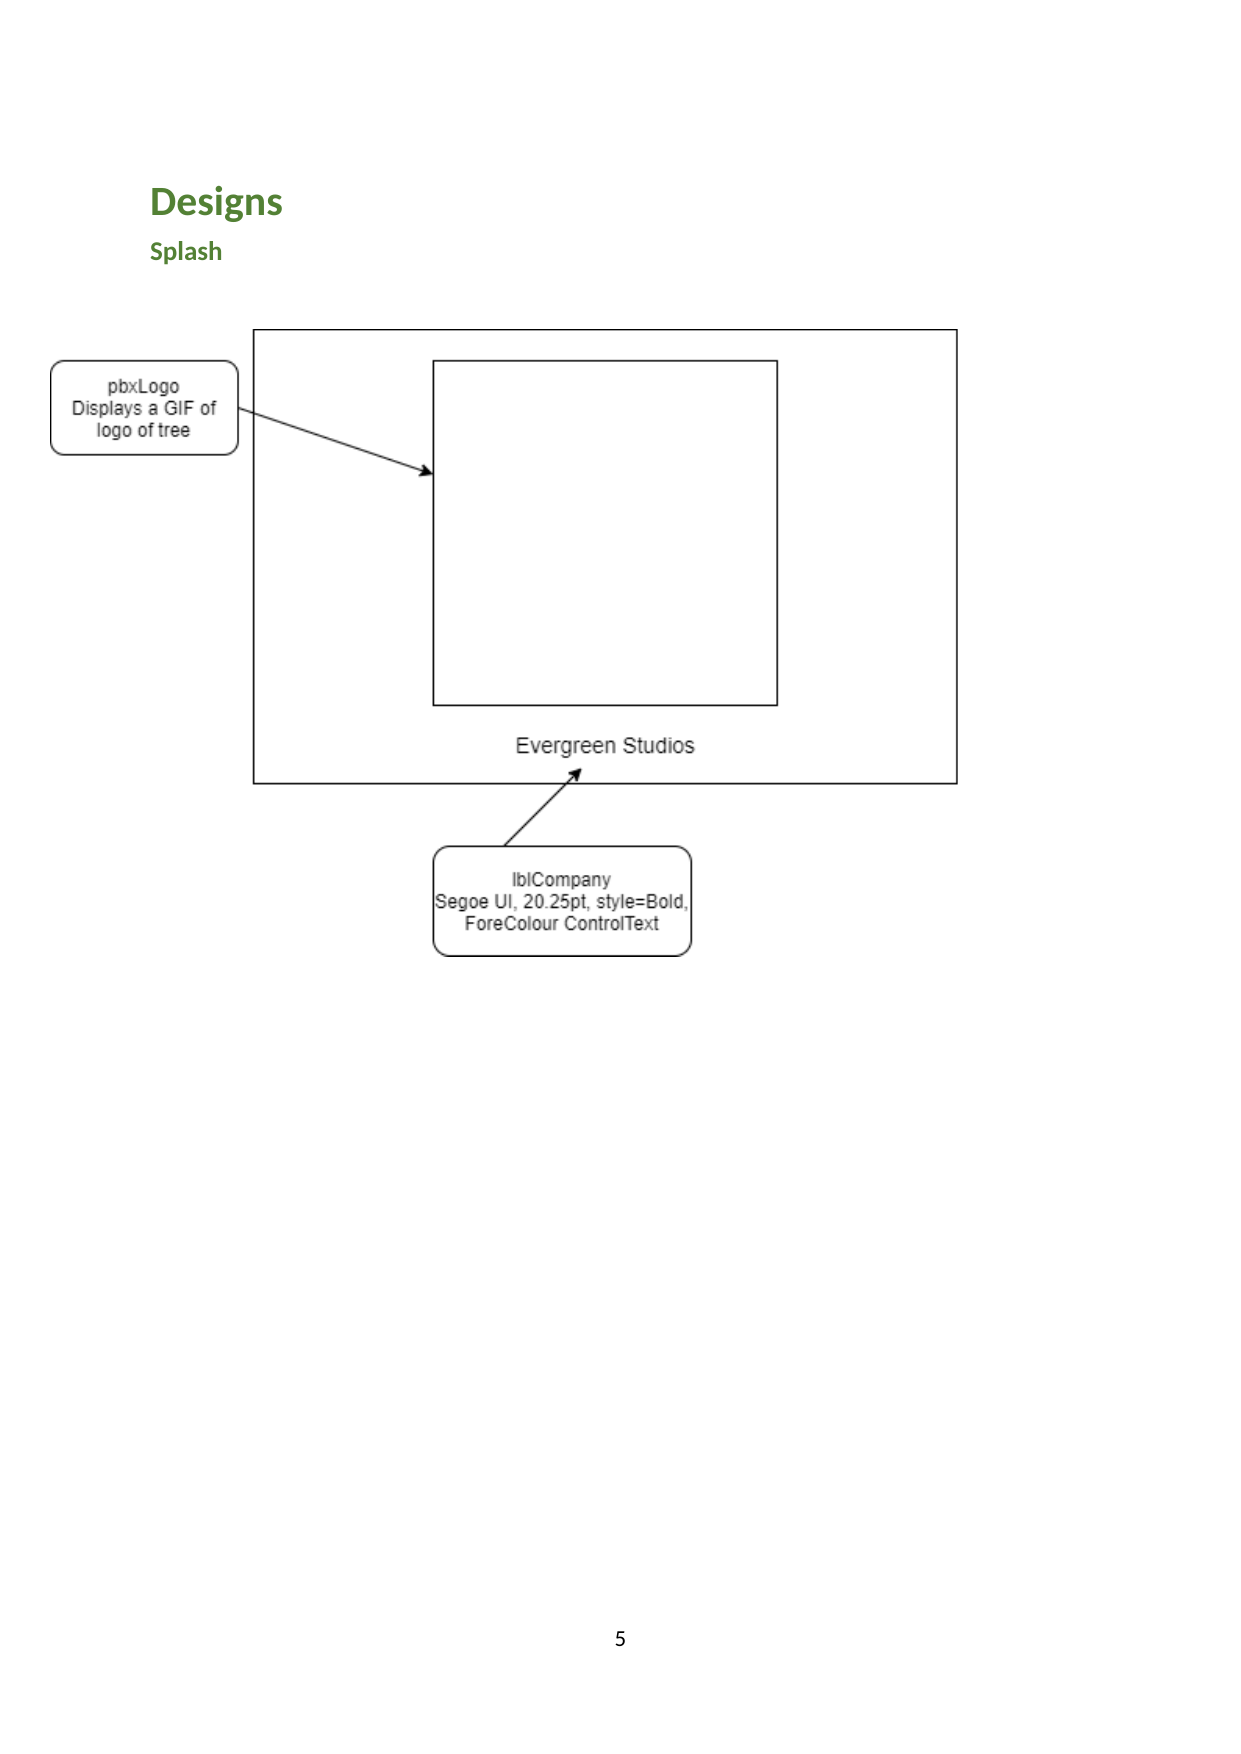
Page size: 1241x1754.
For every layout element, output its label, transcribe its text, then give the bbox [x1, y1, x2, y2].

subtitle Designs [150, 175, 1090, 226]
picture [50, 329, 958, 957]
subtitle Splash [150, 234, 1090, 267]
